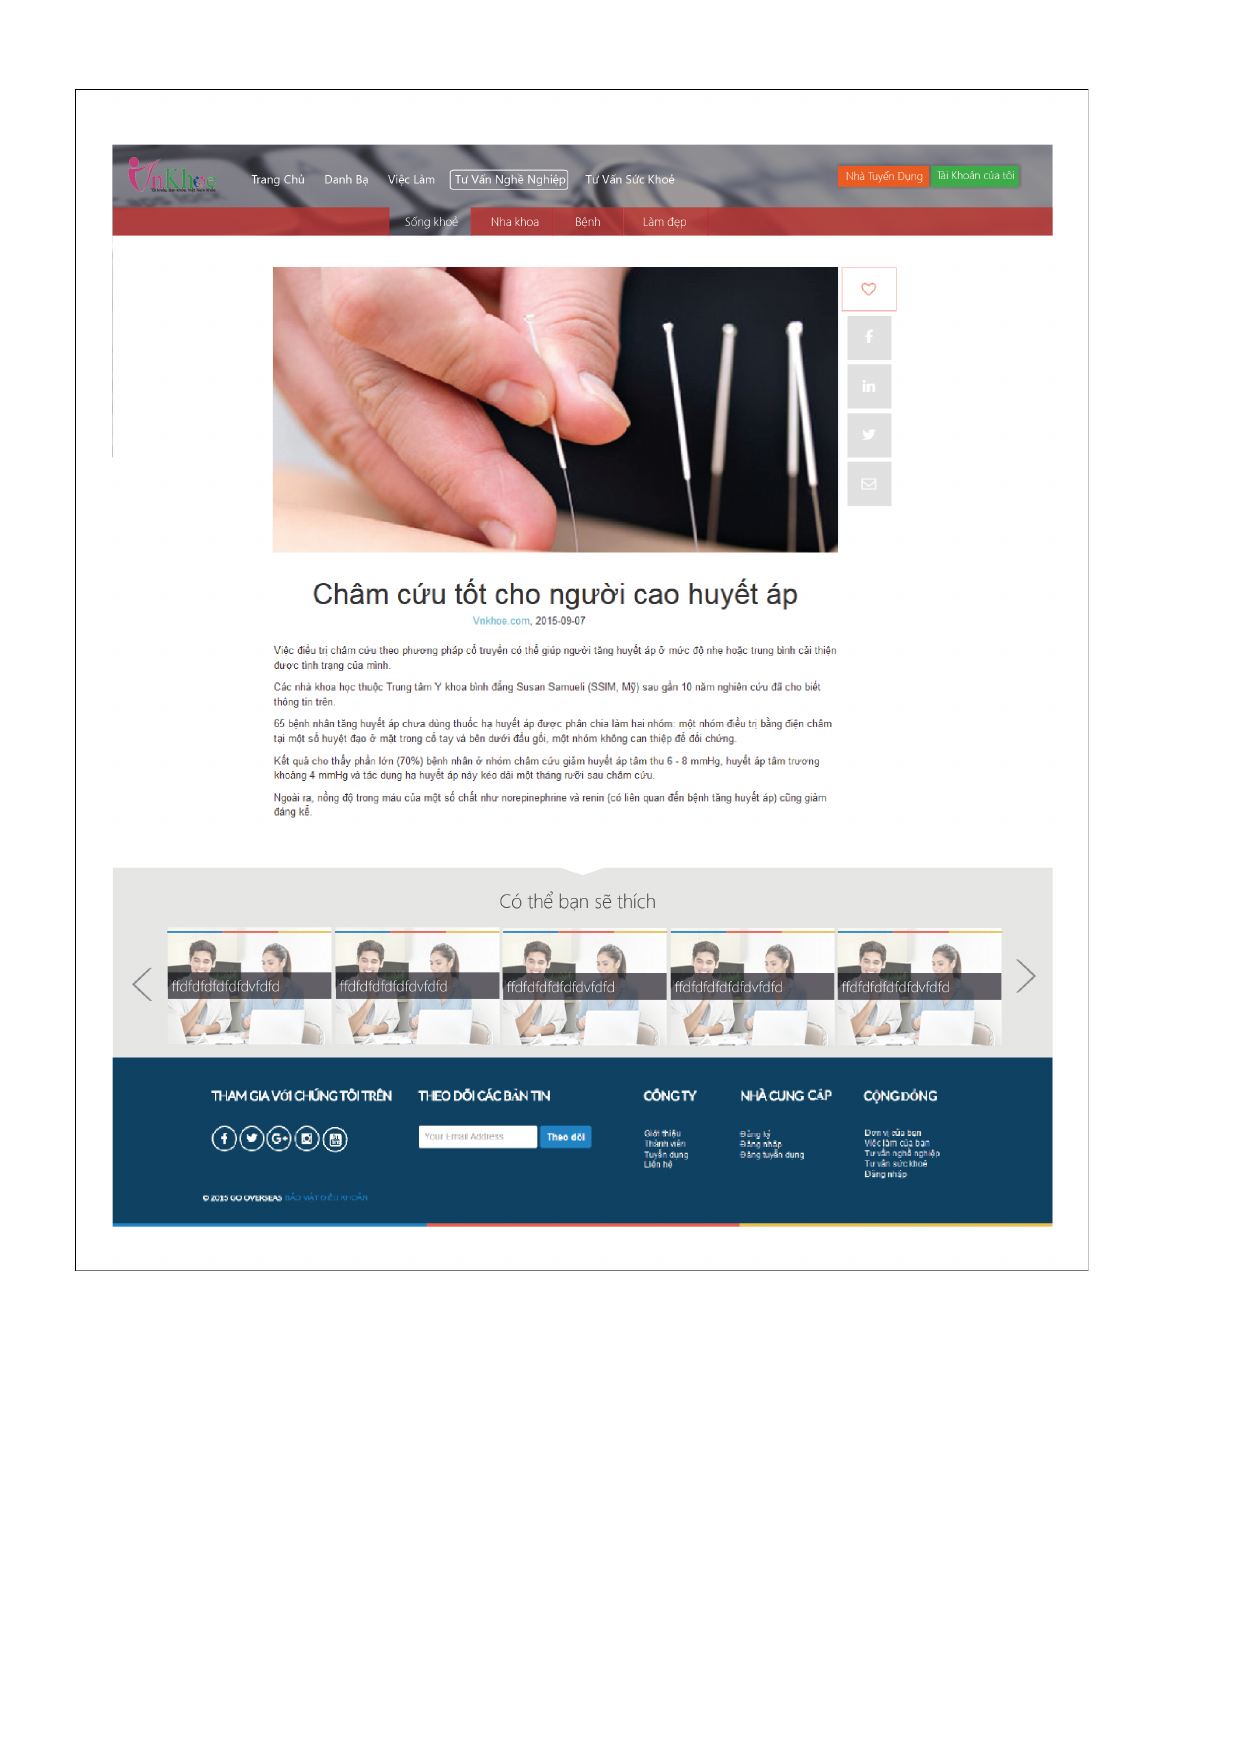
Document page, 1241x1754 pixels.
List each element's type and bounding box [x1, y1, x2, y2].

picture [75, 89, 1089, 1271]
